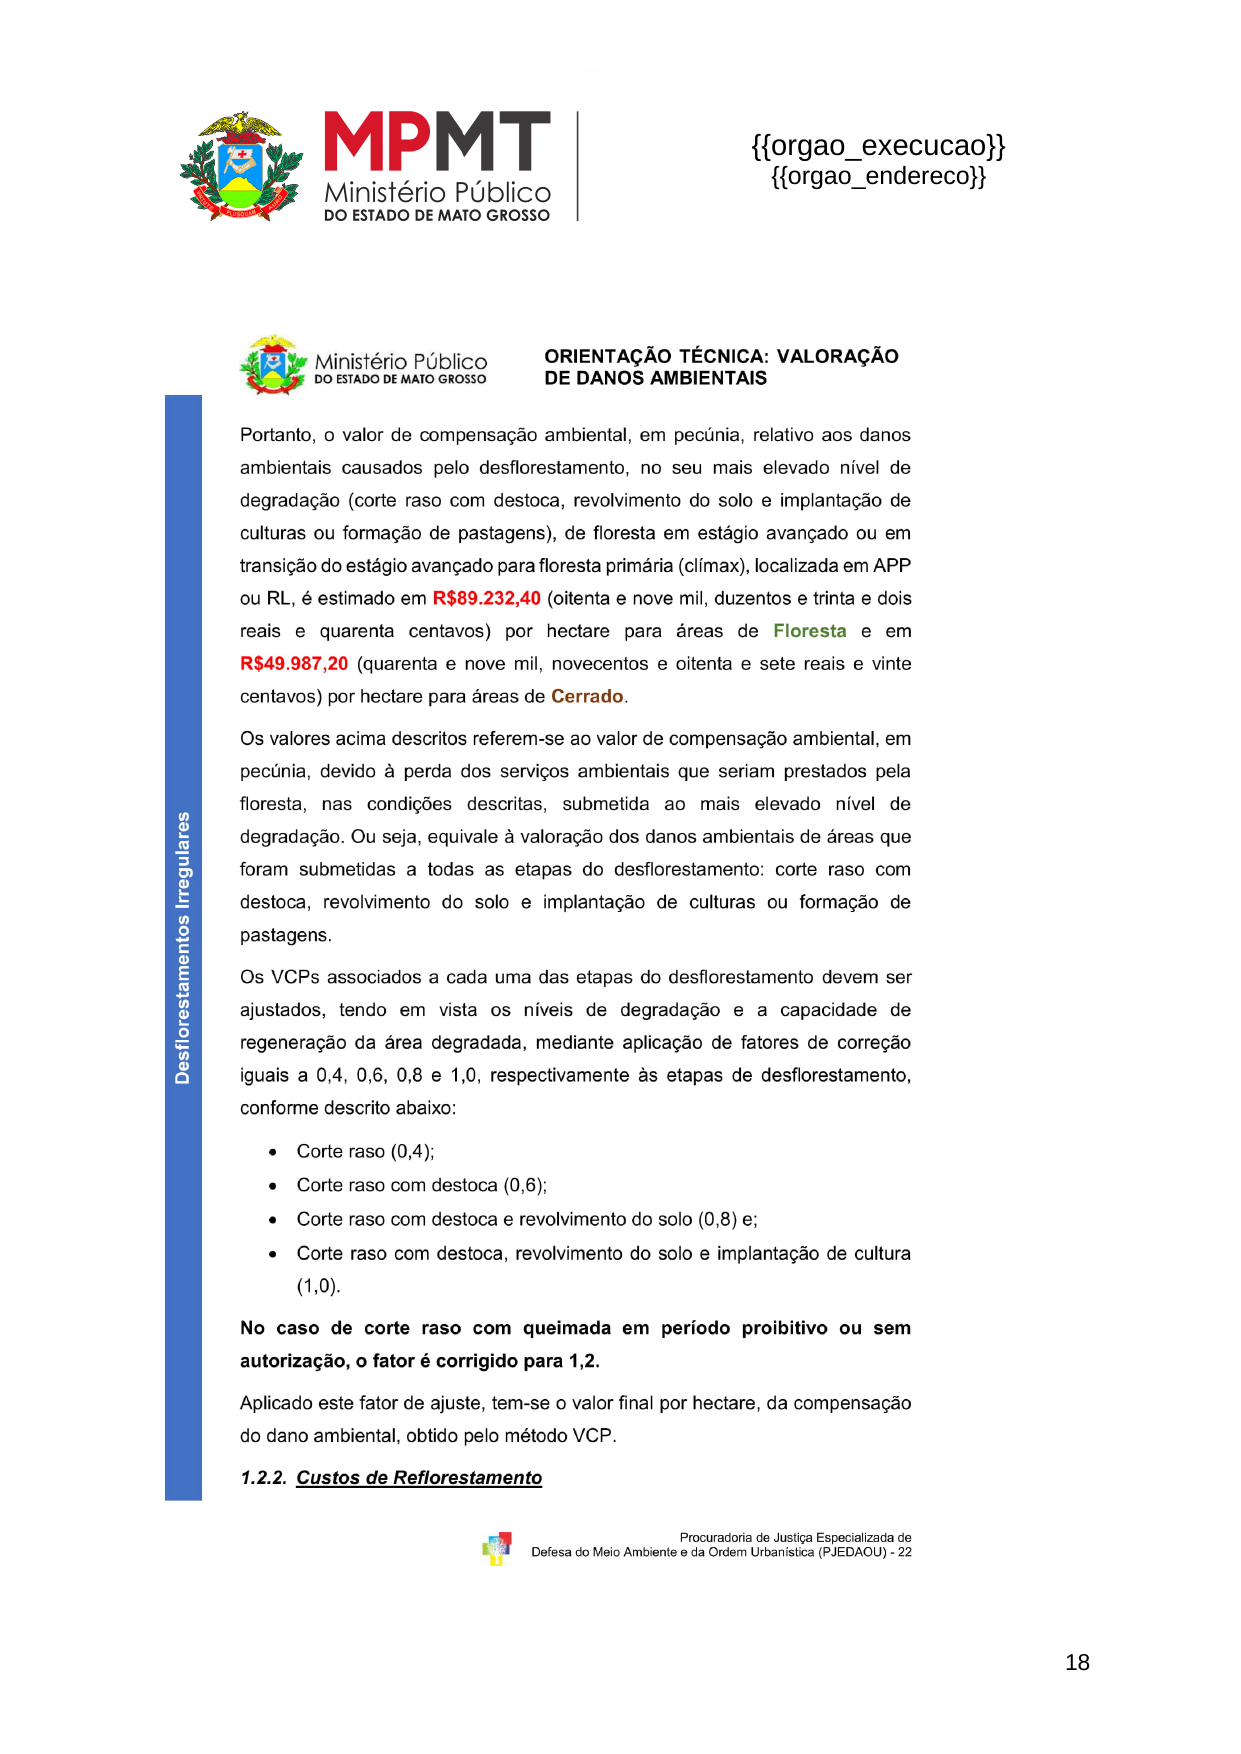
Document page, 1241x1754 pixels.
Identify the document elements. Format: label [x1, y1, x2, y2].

picture [150, 285, 1091, 1604]
picture [179, 67, 604, 247]
